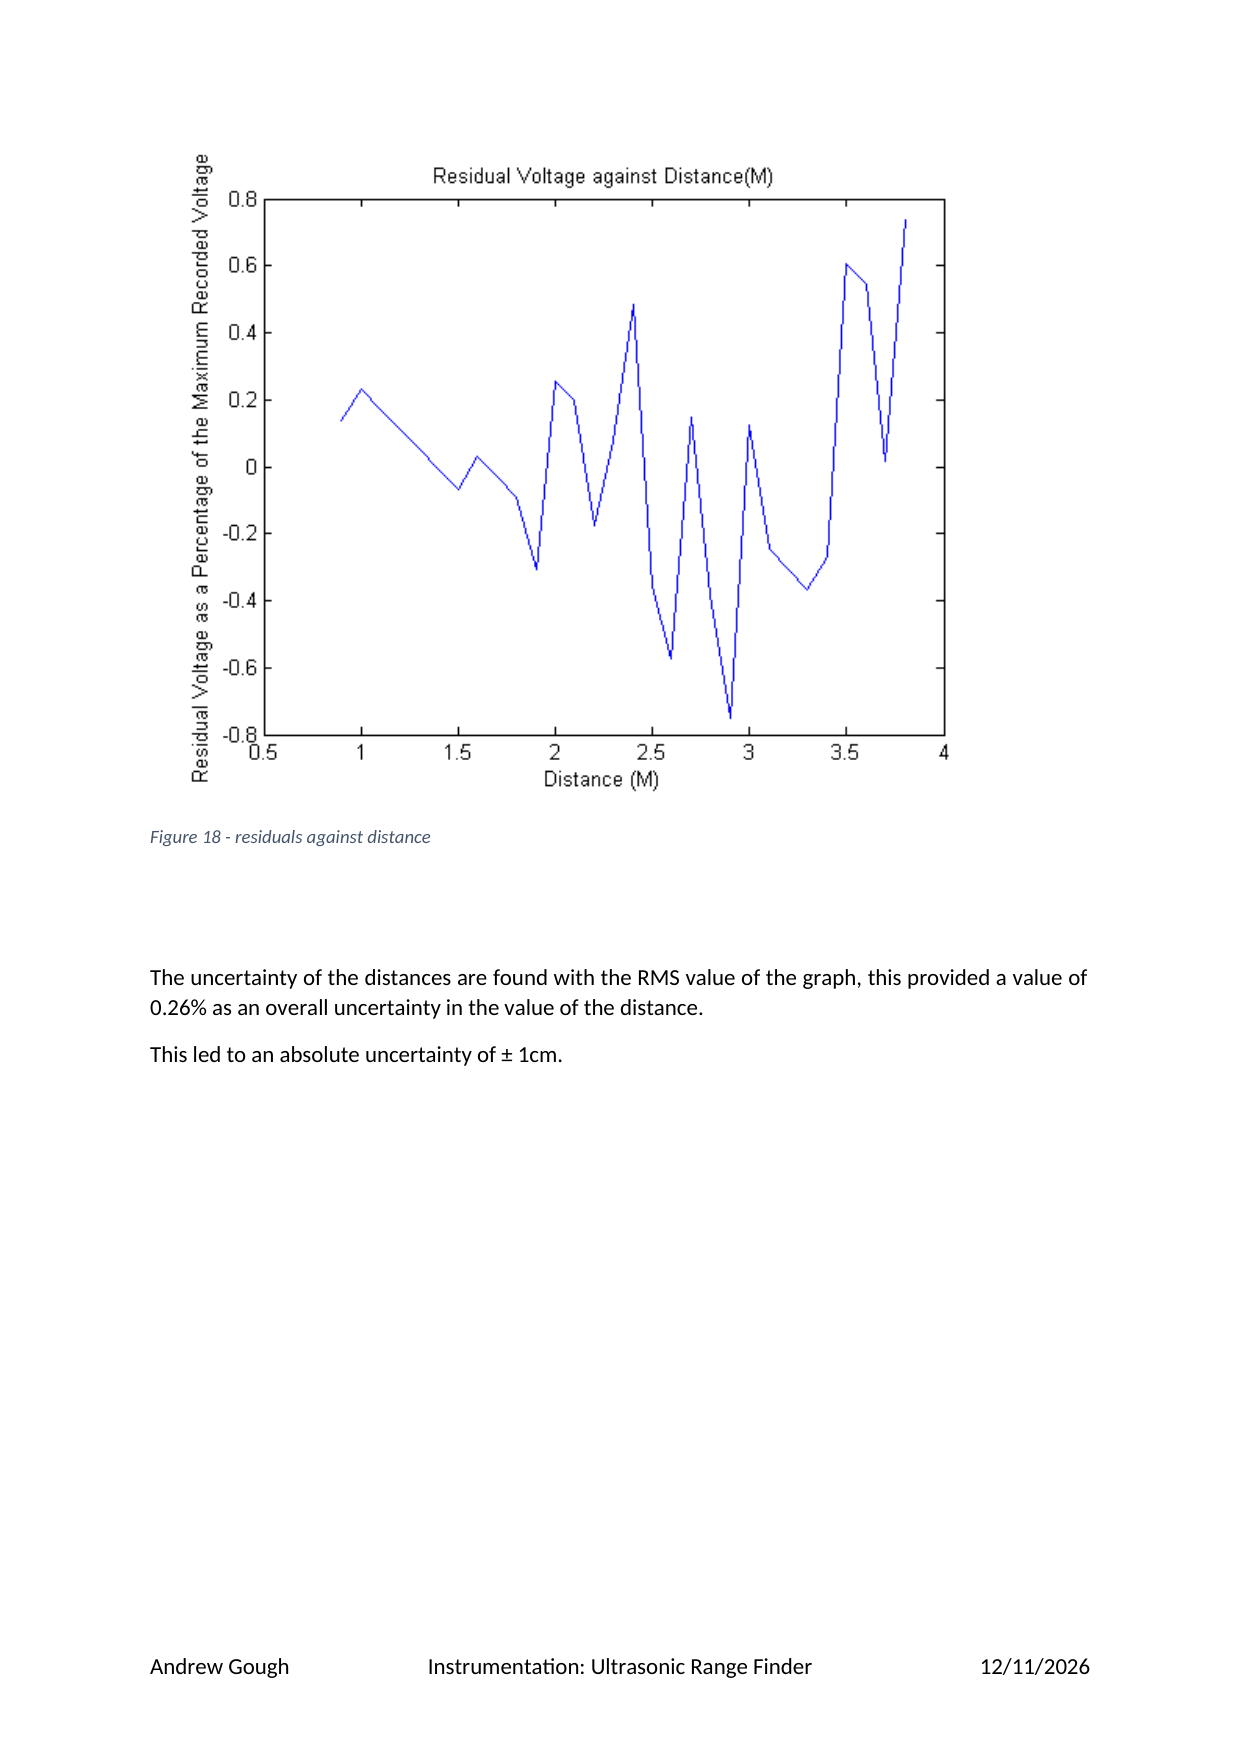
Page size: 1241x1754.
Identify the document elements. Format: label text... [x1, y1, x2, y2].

text The uncertainty of the distances are found with the RMS value of the graph, this provided a value of 0.26% as an overall uncertainty in the value of the distance. [150, 963, 1090, 1021]
picture [150, 149, 1027, 807]
text This led to an absolute uncertainty of ± 1cm. [150, 1040, 1090, 1068]
text Figure 18 - residuals against distance [150, 825, 1090, 848]
